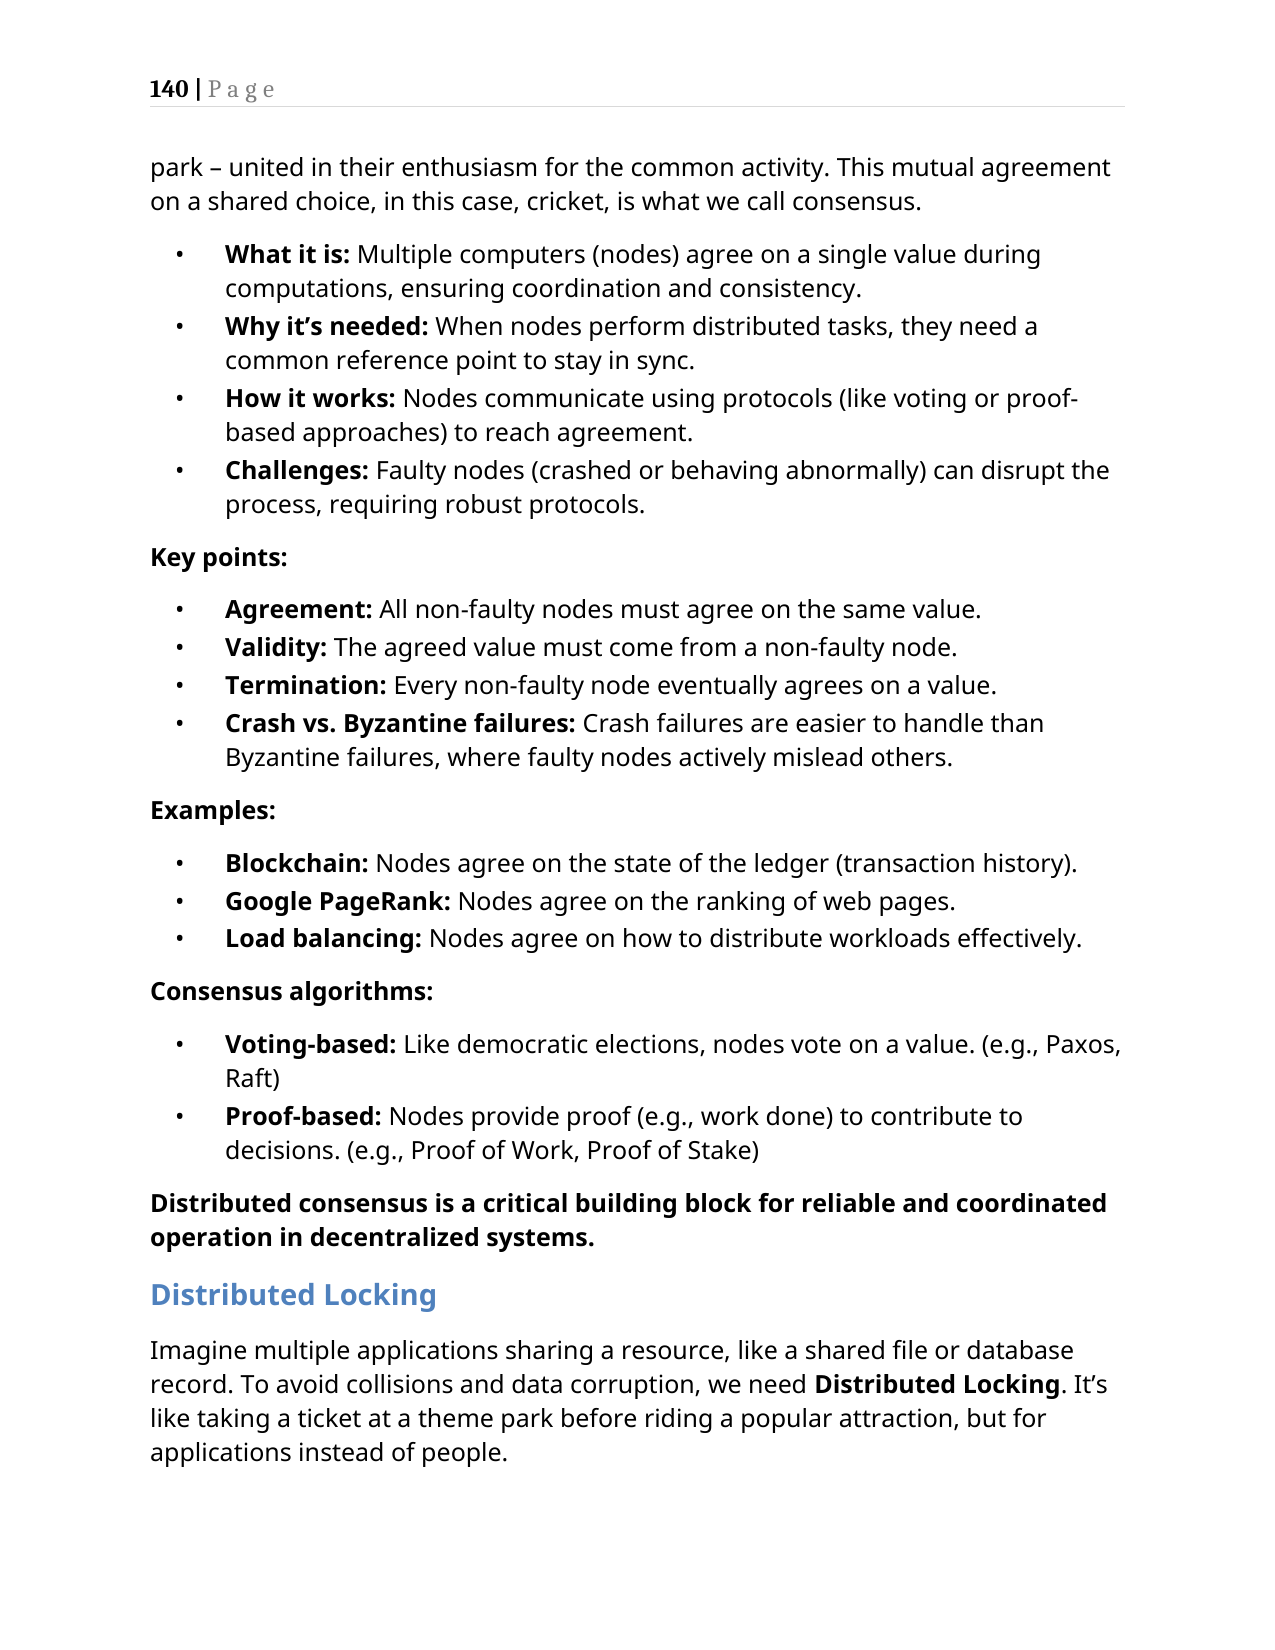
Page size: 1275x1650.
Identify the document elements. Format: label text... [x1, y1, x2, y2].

list Google PageRank: Nodes agree on the ranking of web pages. [175, 883, 1125, 917]
list Load balancing: Nodes agree on how to distribute workloads effectively. [175, 921, 1125, 955]
subtitle Distributed Locking [150, 1274, 1125, 1314]
text Examples: [150, 792, 1125, 827]
text Consensus algorithms: [150, 974, 1125, 1008]
list Crash vs. Byzantine failures: Crash failures are easier to handle than Byzantine failures, where faulty nodes actively mislead others. [175, 706, 1125, 774]
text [150, 150, 1125, 218]
list Voting-based: Like democratic elections, nodes vote on a value. (e.g., Paxos, Raft) [175, 1027, 1125, 1095]
list Agreement: All non-faulty nodes must agree on the same value. [175, 592, 1125, 626]
list Termination: Every non-faulty node eventually agrees on a value. [175, 668, 1125, 702]
list How it works: Nodes communicate using protocols (like voting or proof-based approaches) to reach agreement. [175, 381, 1125, 449]
text Imagine multiple applications sharing a resource, like a shared file or database record. To avoid collisions and data corruption, we need Distributed Locking. It’s like taking a ticket at a theme park before riding a popular attraction, but for applications instead of people. [150, 1333, 1125, 1469]
list Blockchain: Nodes agree on the state of the ledger (transaction history). [175, 845, 1125, 879]
list Validity: The agreed value must come from a non-faulty node. [175, 630, 1125, 664]
text Key points: [150, 539, 1125, 573]
list Challenges: Faulty nodes (crashed or behaving abnormally) can disrupt the process, requiring robust protocols. [175, 452, 1125, 521]
text Distributed consensus is a critical building block for reliable and coordinated operation in decentralized systems. [150, 1185, 1125, 1253]
list Proof-based: Nodes provide proof (e.g., work done) to contribute to decisions. (e.g., Proof of Work, Proof of Stake) [175, 1098, 1125, 1167]
list Why it’s needed: When nodes perform distributed tasks, they need a common reference point to stay in sync. [175, 309, 1125, 377]
list What it is: Multiple computers (nodes) agree on a single value during computations, ensuring coordination and consistency. [175, 237, 1125, 305]
